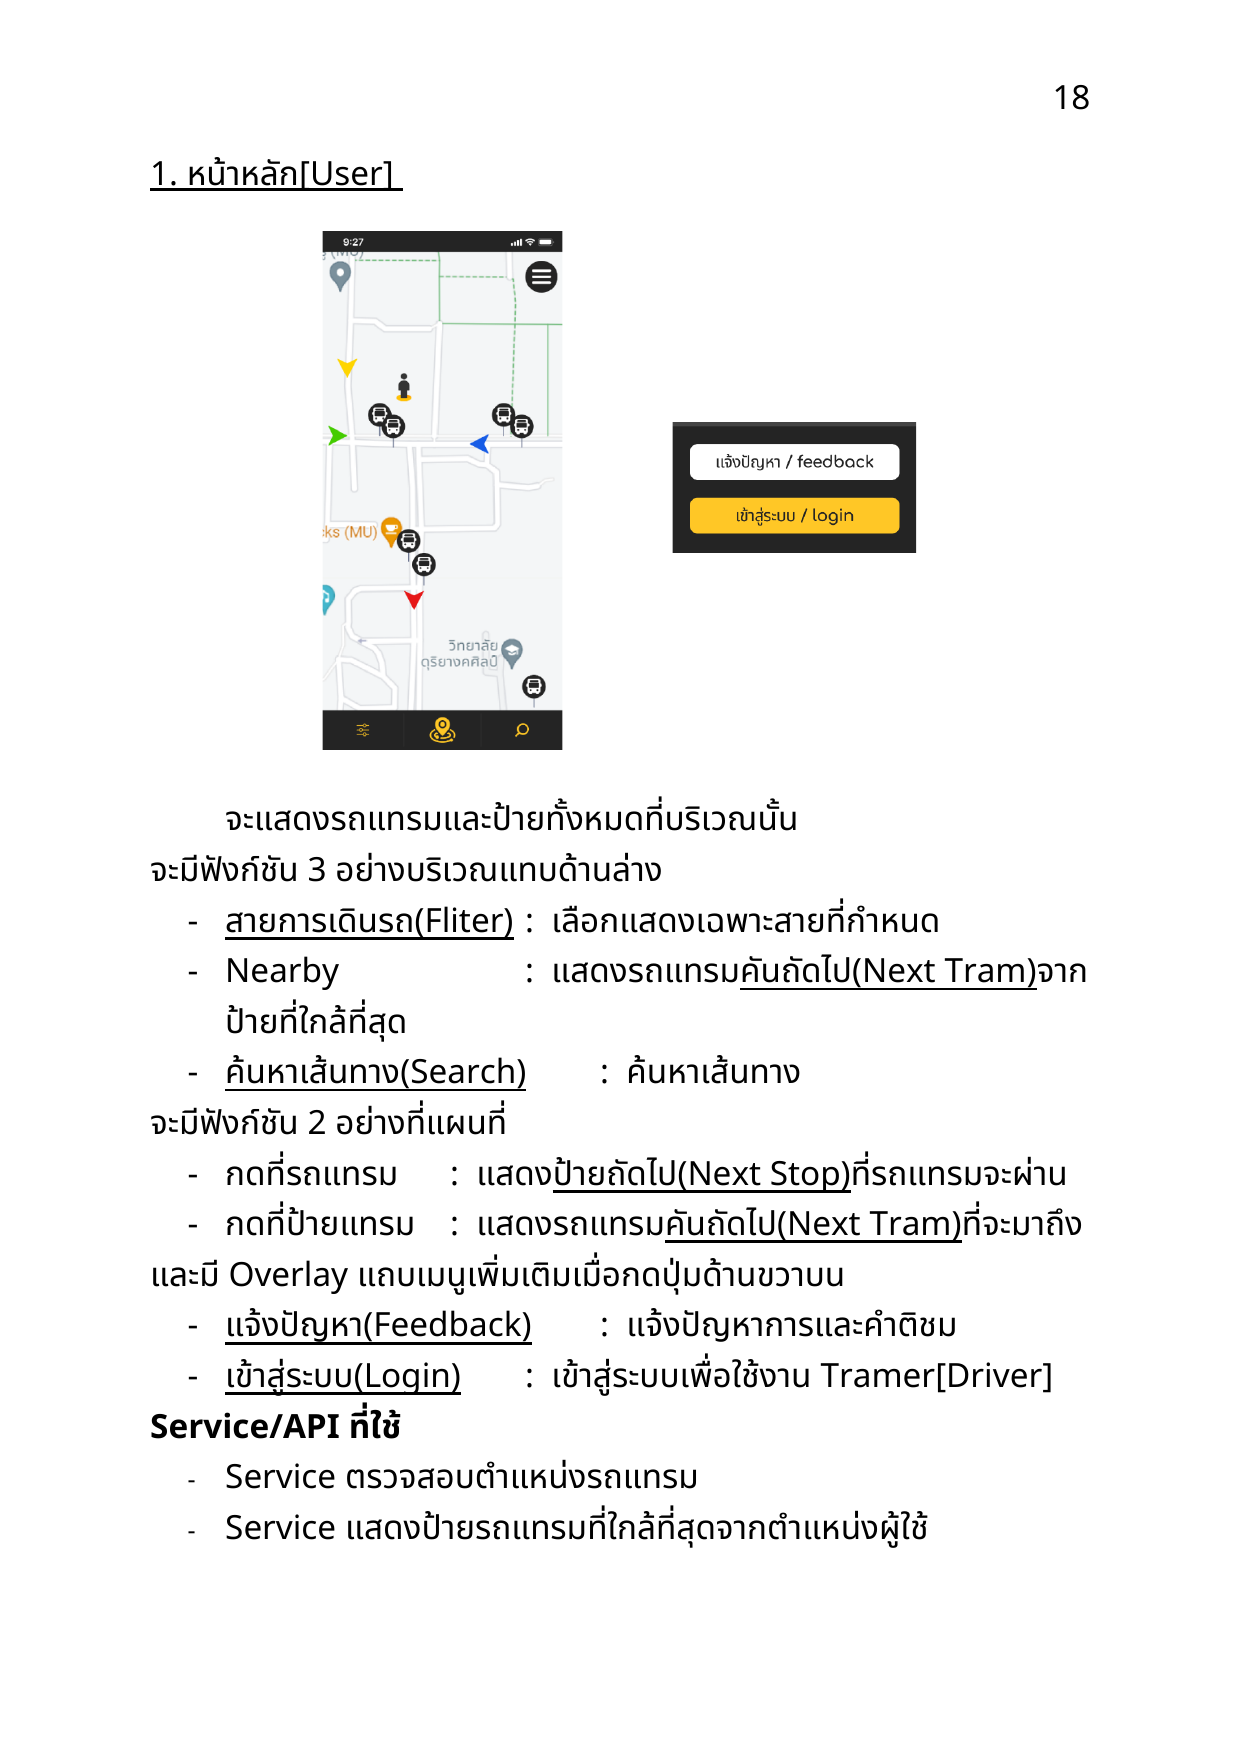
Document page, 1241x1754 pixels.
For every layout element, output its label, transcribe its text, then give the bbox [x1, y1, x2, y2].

list กดที่รถแทรม : แสดงป้ายถัดไป(Next Stop)ที่รถแทรมจะผ่าน [187, 1149, 1090, 1200]
list Service แสดงป้ายรถแทรมที่ใกล้ที่สุดจากตำแหน่งผู้ใช้ [187, 1504, 1090, 1554]
text Service/API ที่ใช้ [150, 1402, 1090, 1453]
picture [322, 231, 563, 750]
text และมี Overlay แถบเมนูเพิ่มเติมเมื่อกดปุ่มด้านขวาบน [150, 1251, 1090, 1301]
list Nearby : แสดงรถแทรมคันถัดไป(Next Tram)จากป้ายที่ใกล้ที่สุด [187, 947, 1090, 1048]
list เข้าสู่ระบบ(Login) : เข้าสู่ระบบเพื่อใช้งาน Tramer[Driver] [187, 1352, 1090, 1402]
list สายการเดินรถ(Fliter) : เลือกแสดงเฉพาะสายที่กำหนด [187, 896, 1090, 947]
subtitle 1. หน้าหลัก[User] [150, 150, 1090, 201]
picture [672, 422, 917, 553]
list ค้นหาเส้นทาง(Search) : ค้นหาเส้นทาง [187, 1048, 1090, 1099]
text จะแสดงรถแทรมและป้ายทั้งหมดที่บริเวณนั้น [150, 795, 1090, 846]
text จะมีฟังก์ชัน 3 อย่างบริเวณแทบด้านล่าง [150, 846, 1090, 896]
list กดที่ป้ายแทรม : แสดงรถแทรมคันถัดไป(Next Tram)ที่จะมาถึง [187, 1200, 1090, 1251]
text จะมีฟังก์ชัน 2 อย่างที่แผนที่ [150, 1099, 1090, 1149]
list Service ตรวจสอบตำแหน่งรถแทรม [187, 1453, 1090, 1504]
list แจ้งปัญหา(Feedback) : แจ้งปัญหาการและคำติชม [187, 1301, 1090, 1352]
